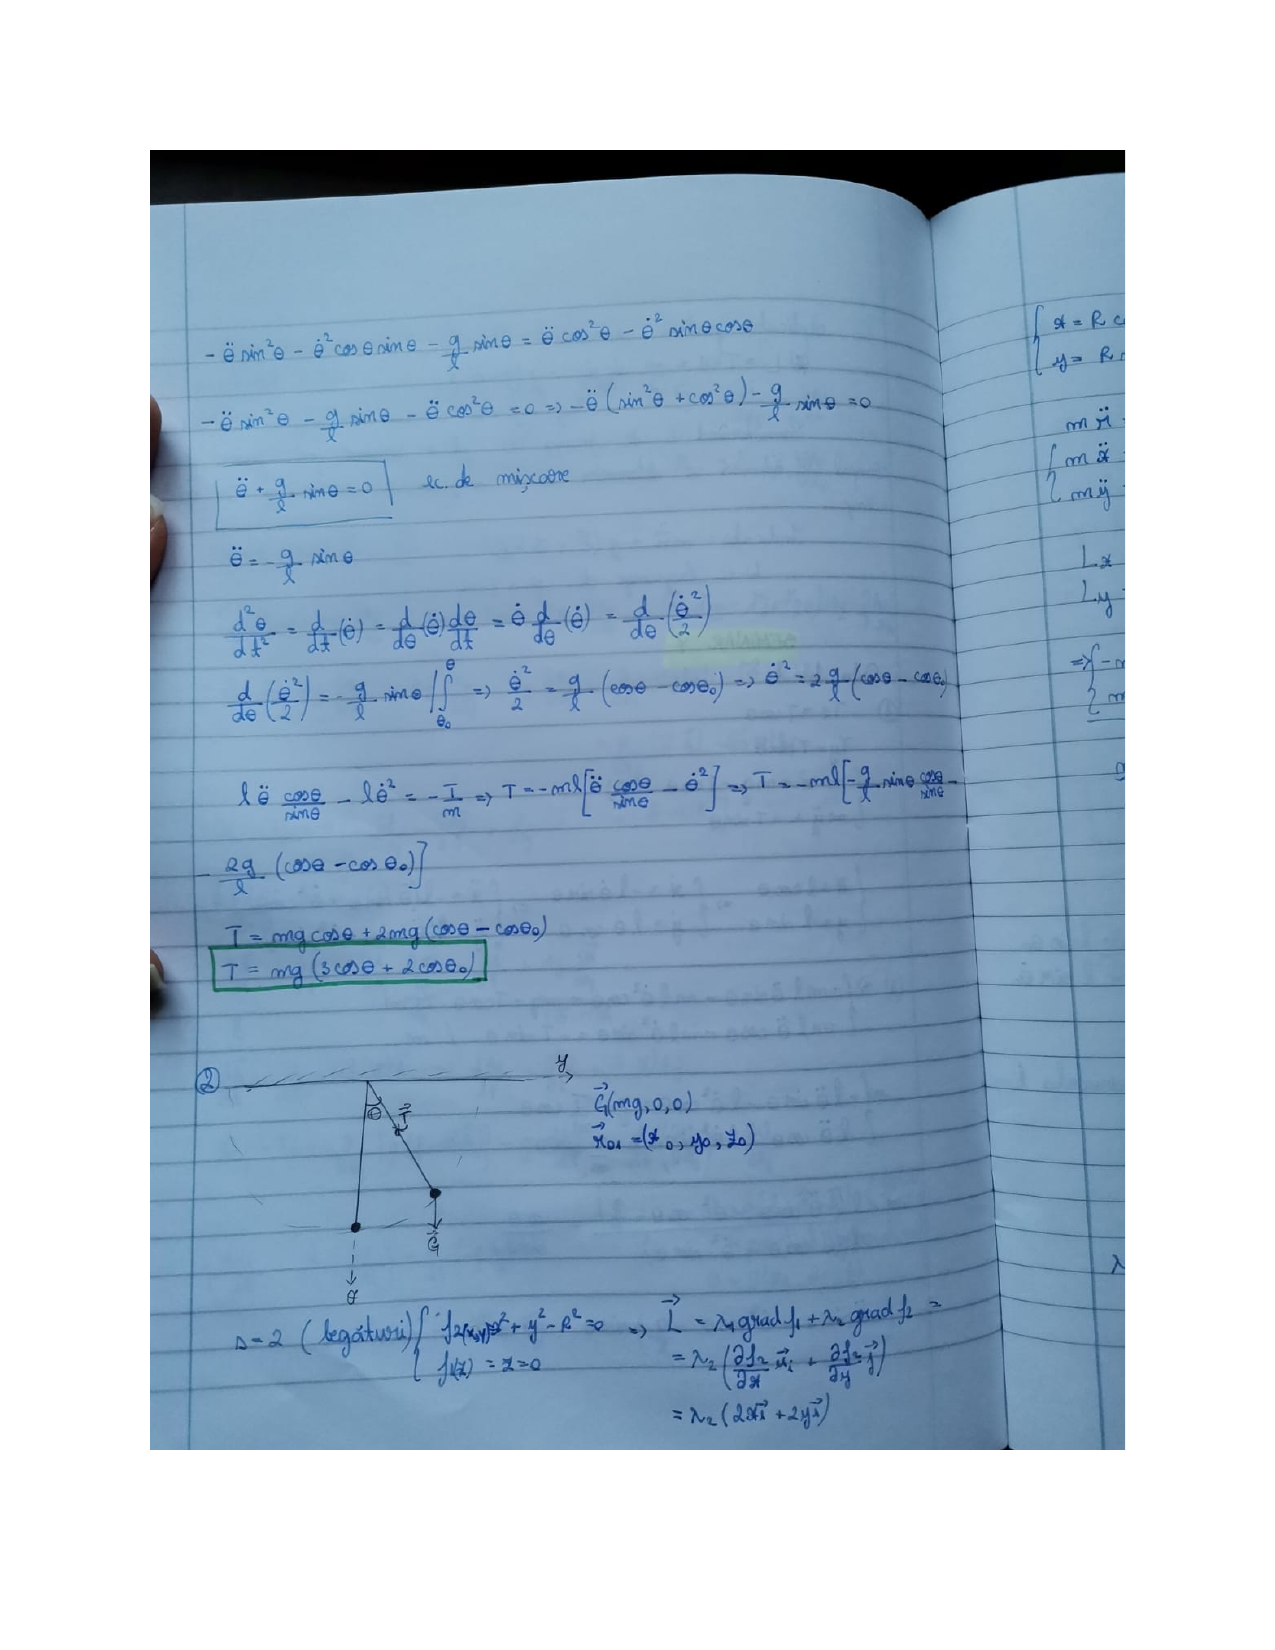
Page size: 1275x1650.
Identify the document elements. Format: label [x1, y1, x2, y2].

picture [150, 150, 1125, 1450]
